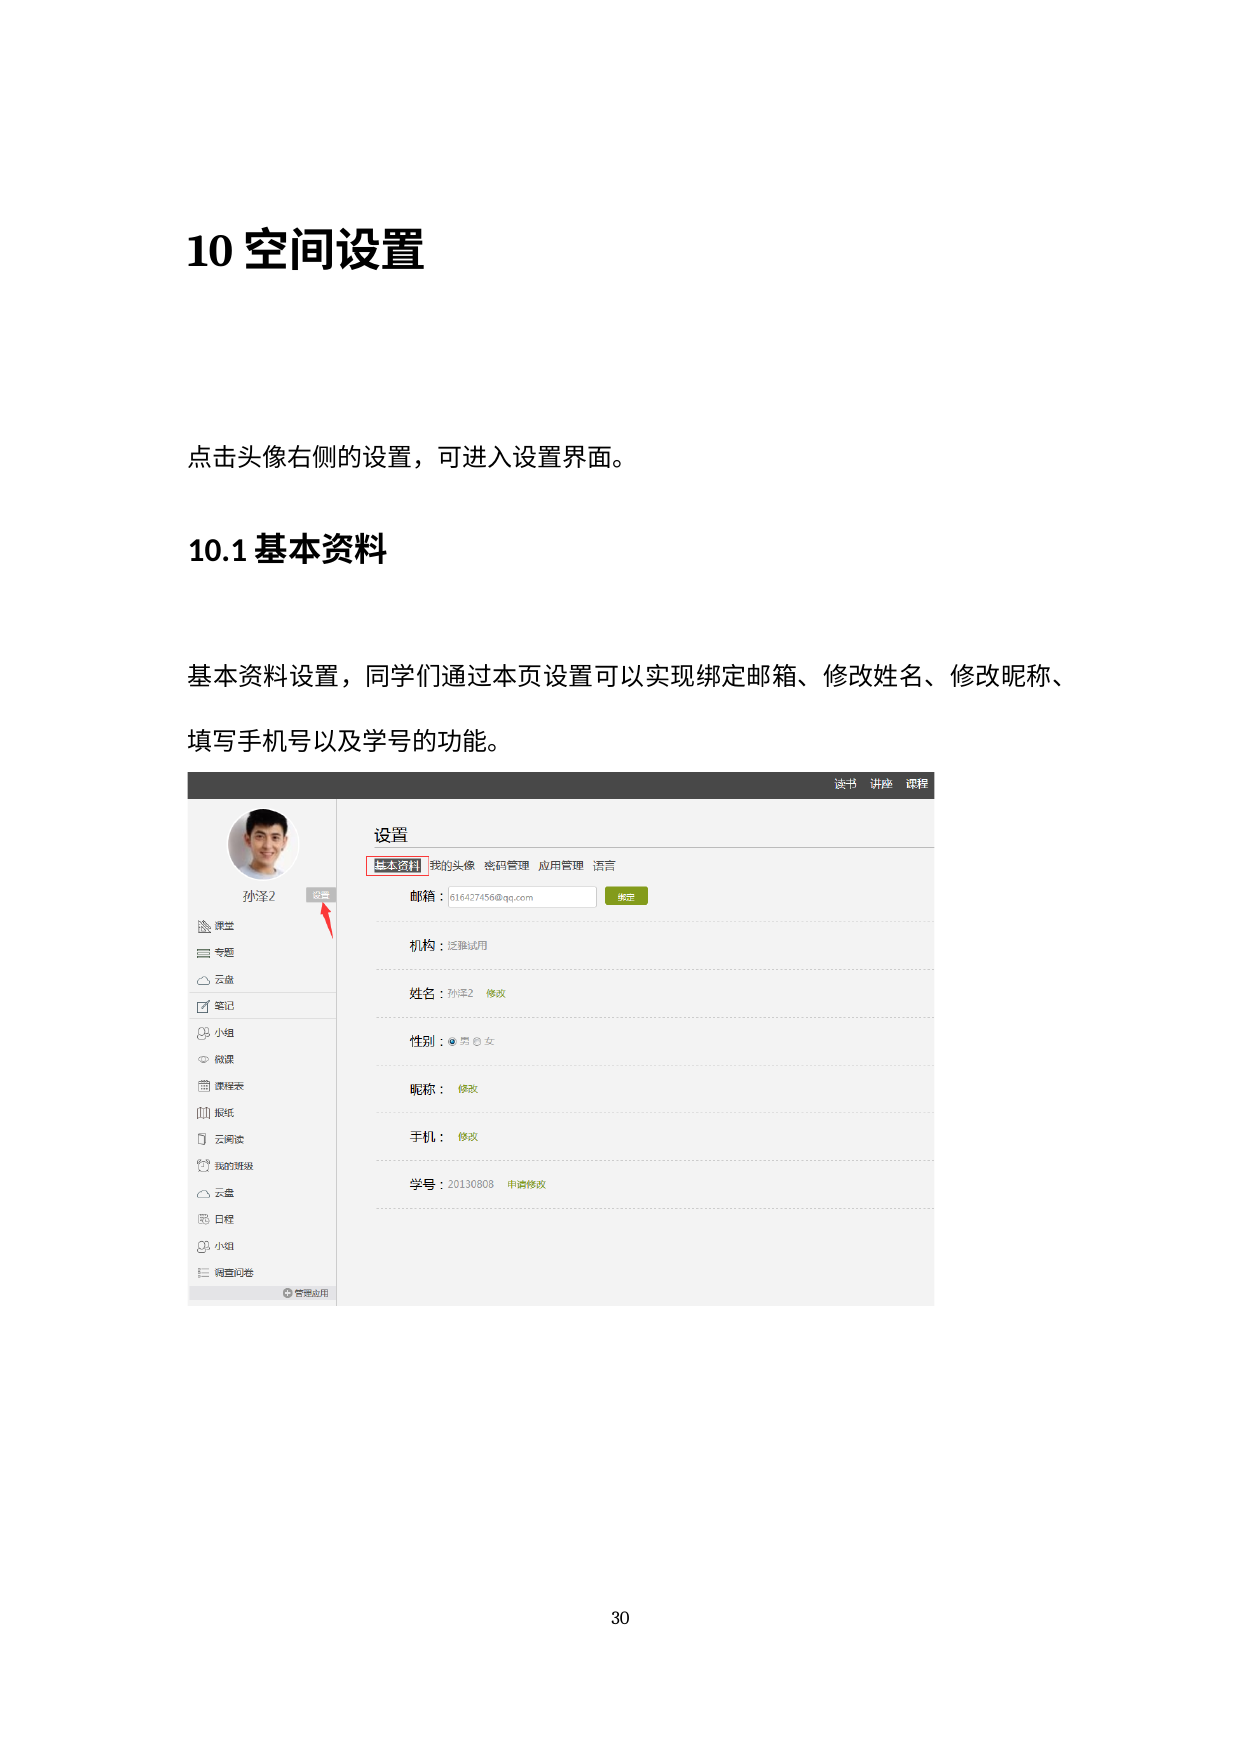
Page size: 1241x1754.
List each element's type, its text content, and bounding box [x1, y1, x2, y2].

text 点击头像右侧的设置，可进入设置界面。 [187, 423, 1053, 488]
subtitle 10 空间设置 [187, 197, 1053, 295]
text 基本资料设置，同学们通过本页设置可以实现绑定邮箱、修改姓名、修改昵称、填写手机号以及学号的功能。 [187, 642, 1053, 772]
subtitle 10.1 基本资料 [187, 515, 1053, 580]
picture [187, 772, 935, 1306]
